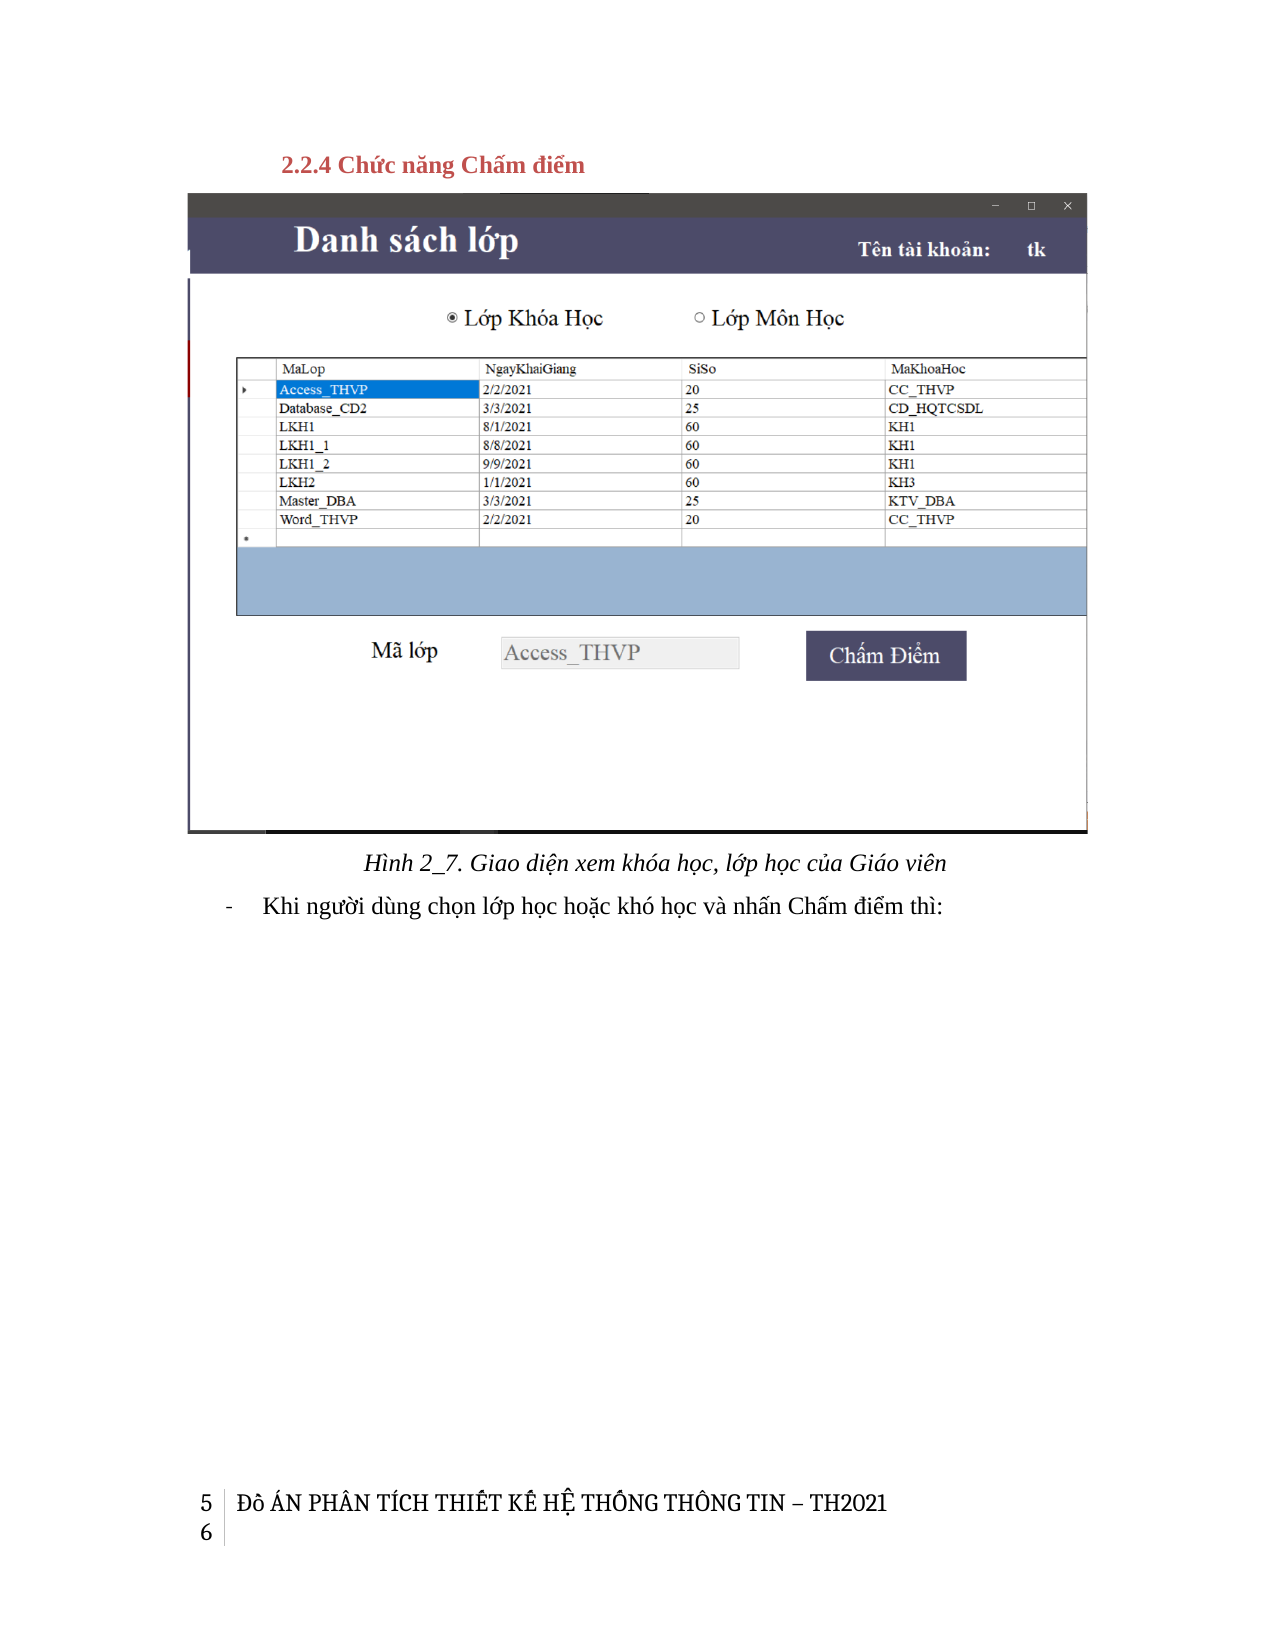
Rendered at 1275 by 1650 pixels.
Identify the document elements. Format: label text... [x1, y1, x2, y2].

text Hình 2_7. Giao diện xem khóa học, lớp học của Giáo viên [225, 848, 1087, 877]
list Khi người dùng chọn lớp học hoặc khó học và nhấn Chấm điểm thì: [225, 891, 1087, 921]
subtitle Chức năng Chấm điểm [281, 150, 1087, 179]
picture [187, 193, 1088, 834]
